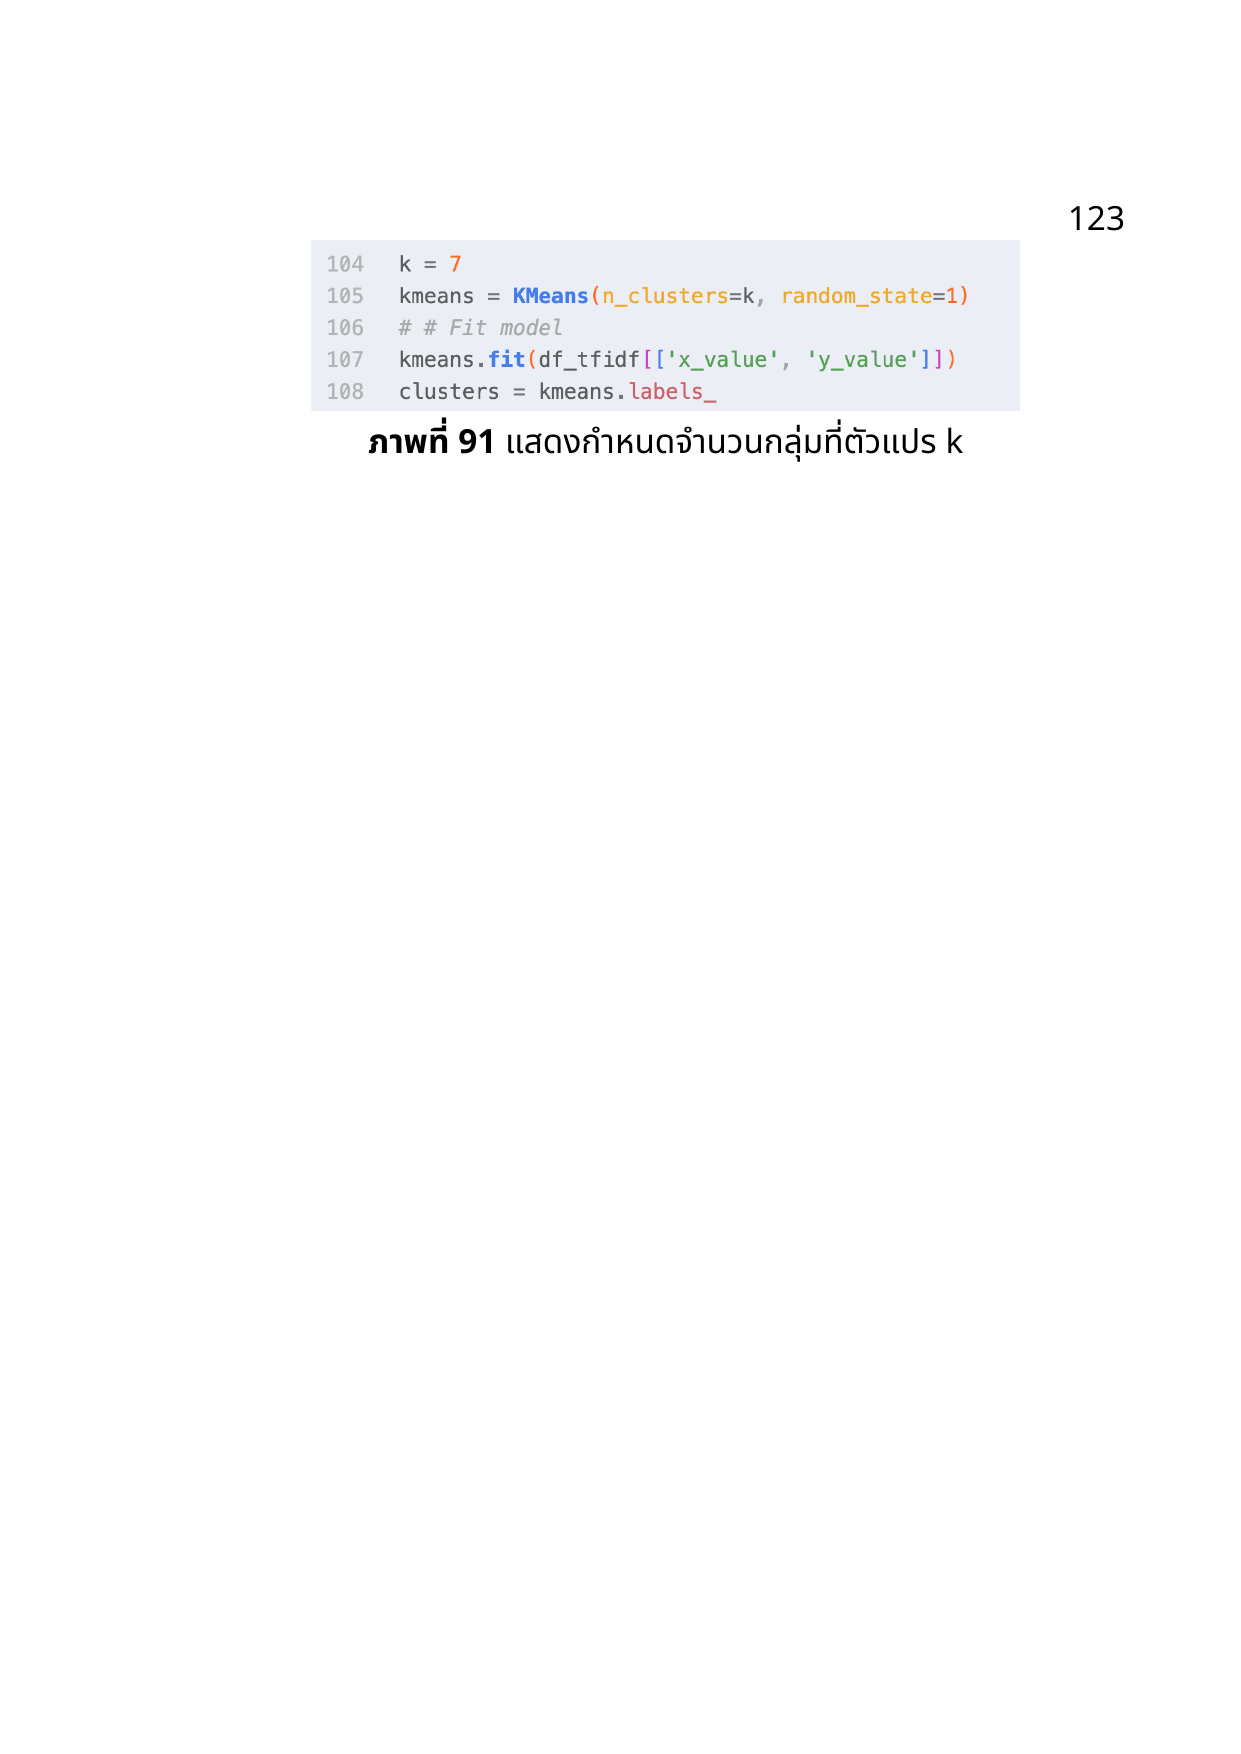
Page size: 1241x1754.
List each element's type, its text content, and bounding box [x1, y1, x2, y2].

picture [311, 240, 1020, 411]
text ภาพที่ 91 แสดงกำหนดจำนวนกลุ่มที่ตัวแปร k [206, 417, 1125, 468]
